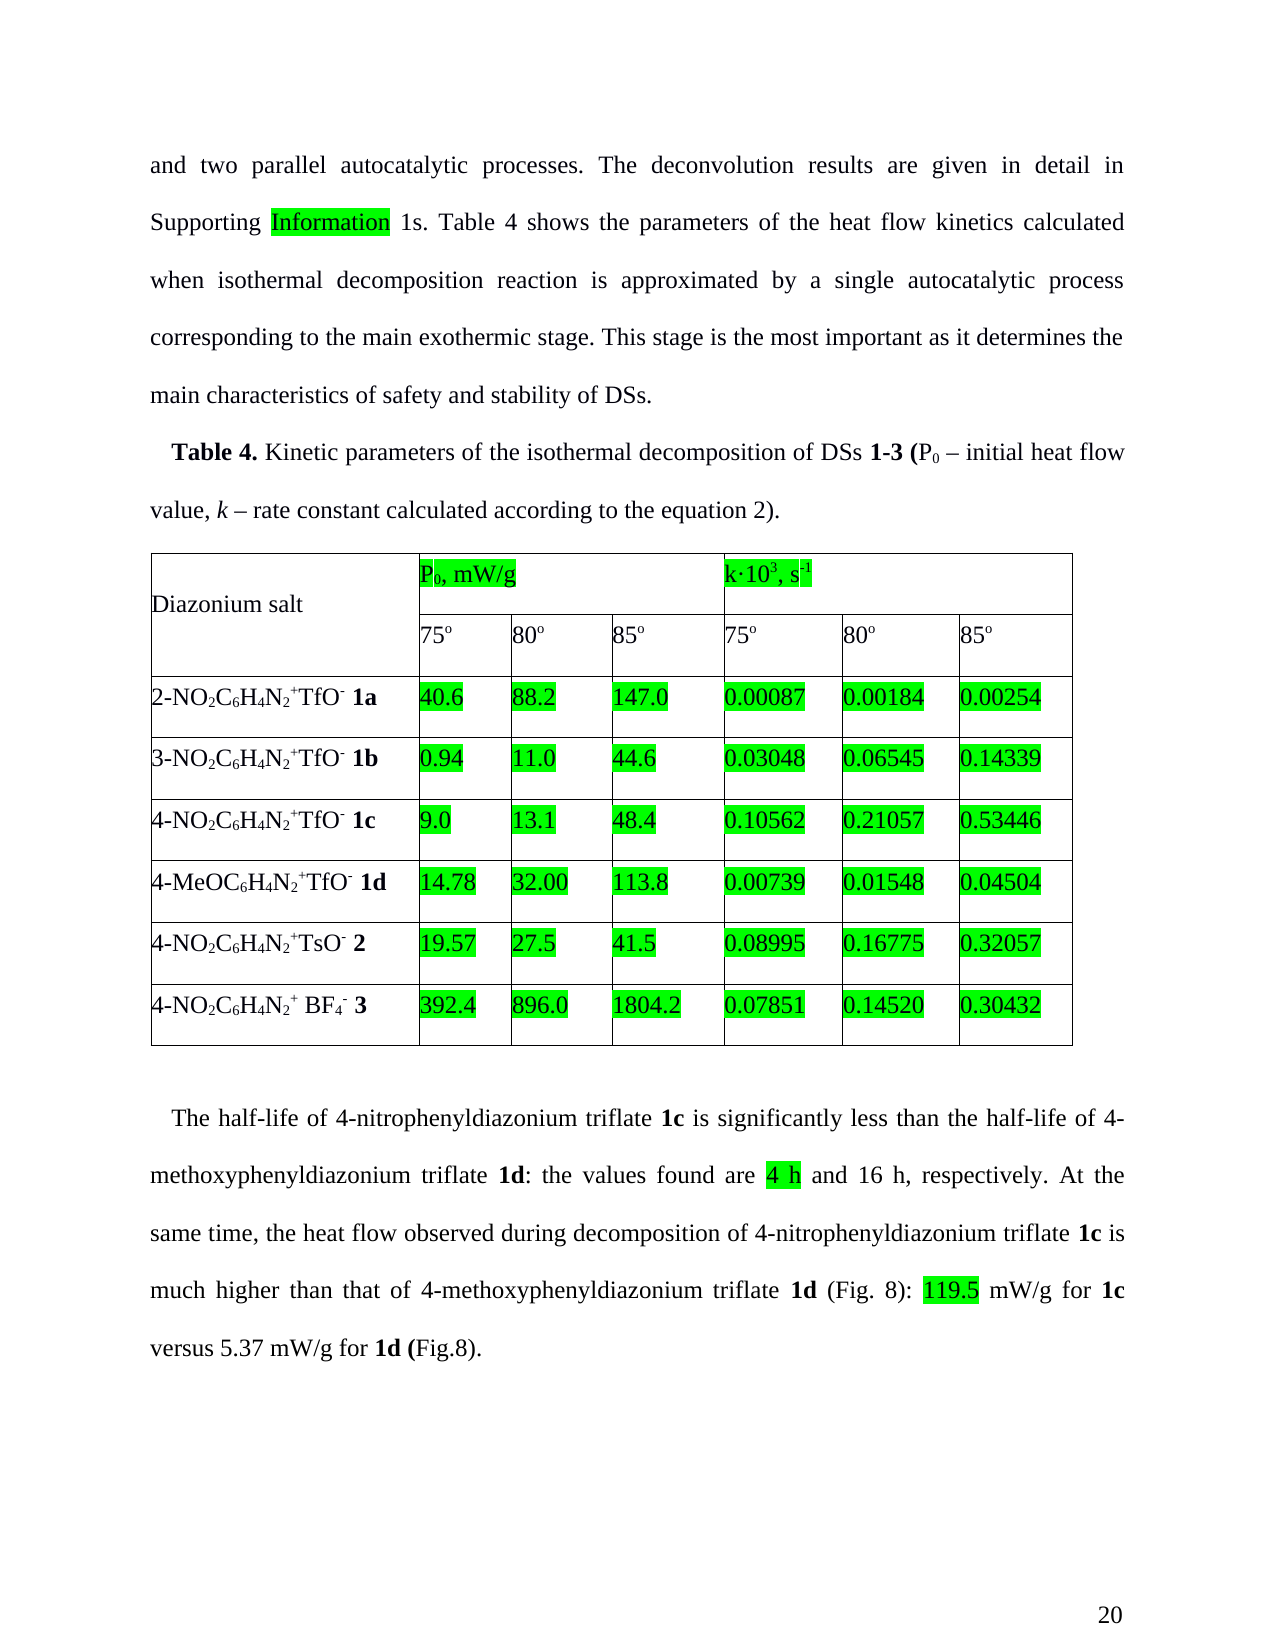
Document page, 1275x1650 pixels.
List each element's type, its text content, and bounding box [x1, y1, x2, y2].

table_cell 48.4 [613, 800, 724, 860]
table_cell 896.0 [512, 985, 612, 1045]
table_cell 0.00087 [725, 677, 842, 737]
table_cell 44.6 [613, 738, 724, 799]
table_cell 0.14520 [843, 985, 959, 1045]
table_cell 1804.2 [613, 985, 724, 1045]
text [150, 150, 1125, 409]
table_cell 9.0 [420, 800, 511, 860]
table_cell 0.53446 [960, 800, 1072, 860]
table_cell 80o [512, 615, 612, 676]
table_cell 4-NO2С6H4N2+TfO- 1c [152, 800, 419, 860]
table_header P0, mW/g [420, 554, 724, 614]
table_cell 14.78 [420, 861, 511, 922]
table_cell 75o [725, 615, 842, 676]
table_cell 0.21057 [843, 800, 959, 860]
table_cell 3-NO2С6H4N2+TfO- 1b [152, 738, 419, 799]
table_cell 0.00739 [725, 861, 842, 922]
table_cell 85o [960, 615, 1072, 676]
table_cell 27.5 [512, 923, 612, 983]
table_cell 11.0 [512, 738, 612, 799]
table_cell 0.16775 [843, 923, 959, 983]
table_cell 0.00184 [843, 677, 959, 737]
table_cell 0.10562 [725, 800, 842, 860]
table_cell 2-NO2С6H4N2+TfO- 1a [152, 677, 419, 737]
table_cell 4-MeOС6H4N2+TfO- 1d [152, 861, 419, 922]
table_cell 75o [420, 615, 511, 676]
table_cell 4-NO2С6H4N2+TsO- 2 [152, 923, 419, 983]
table_cell 0.03048 [725, 738, 842, 799]
table_cell 0.32057 [960, 923, 1072, 983]
table_cell 4-NO2С6H4N2+ BF4- 3 [152, 985, 419, 1045]
table_cell 113.8 [613, 861, 724, 922]
table_cell 13.1 [512, 800, 612, 860]
table_cell 0.08995 [725, 923, 842, 983]
table_cell 88.2 [512, 677, 612, 737]
table_cell 0.00254 [960, 677, 1072, 737]
table_cell 41.5 [613, 923, 724, 983]
table_header Diazonium salt [152, 554, 419, 676]
table_cell 85o [613, 615, 724, 676]
table_cell 0.94 [420, 738, 511, 799]
table_cell 0.07851 [725, 985, 842, 1045]
table_cell 19.57 [420, 923, 511, 983]
table_cell 32.00 [512, 861, 612, 922]
table_cell 0.14339 [960, 738, 1072, 799]
table_header k·103, s-1 [725, 554, 1072, 614]
table_cell 147.0 [613, 677, 724, 737]
table_cell 0.30432 [960, 985, 1072, 1045]
table_cell 0.01548 [843, 861, 959, 922]
table_cell 392.4 [420, 985, 511, 1045]
table_cell 0.06545 [843, 738, 959, 799]
table_cell 80o [843, 615, 959, 676]
text The half-life of 4-nitrophenyldiazonium triflate 1c is significantly less than the half-life of 4-methoxyphenyldiazonium triflate 1d: the values found are 4 h and 16 h, respectively. At the same time, the heat flow observed during decomposition of 4-nitrophenyldiazonium triflate 1c is much higher than that of 4-methoxyphenyldiazonium triflate 1d (Fig. 8): 119.5 mW/g for 1c versus 5.37 mW/g for 1d (Fig.8). [150, 1103, 1125, 1362]
text Table 4. Kinetic parameters of the isothermal decomposition of DSs 1-3 (P0 – initial heat flow value, k – rate constant calculated according to the equation 2). [150, 437, 1125, 524]
table_cell 40.6 [420, 677, 511, 737]
table_cell 0.04504 [960, 861, 1072, 922]
